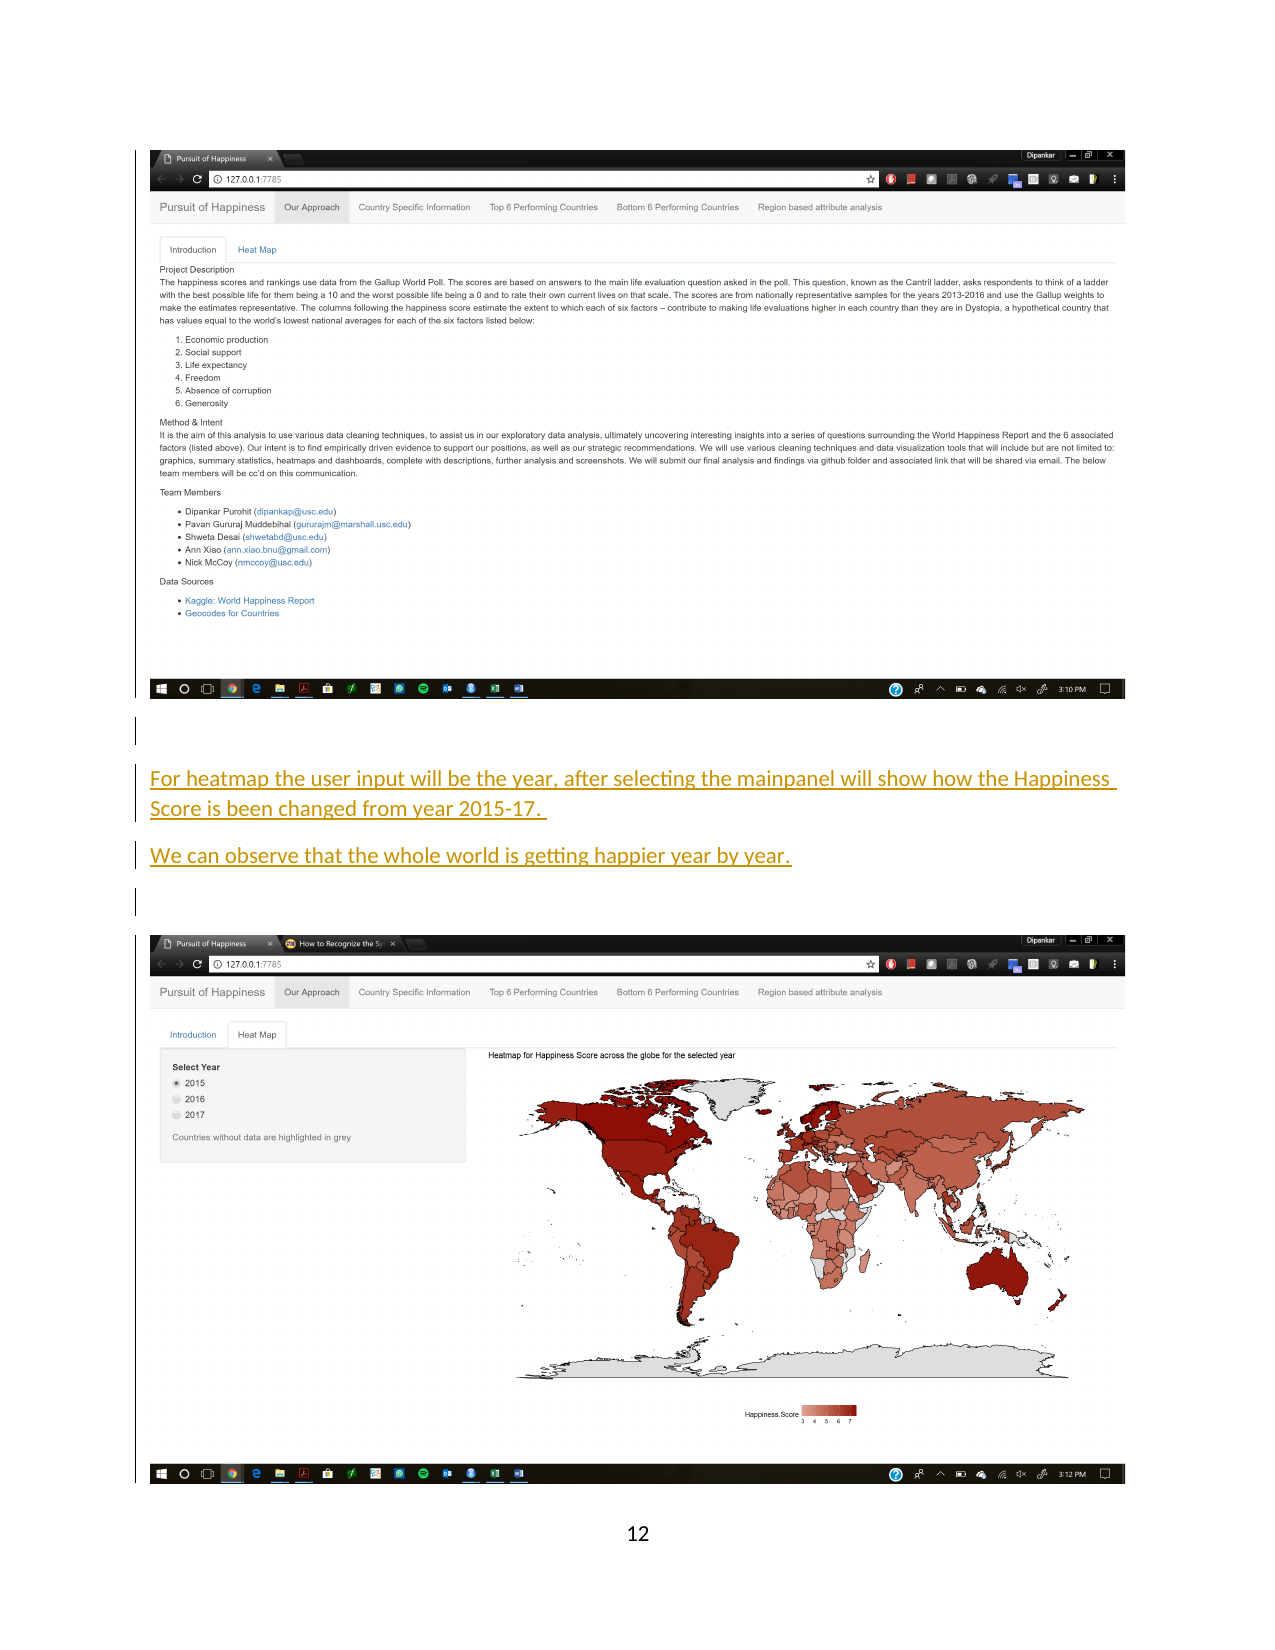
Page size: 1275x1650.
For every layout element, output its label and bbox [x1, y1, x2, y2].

picture [150, 935, 1125, 1484]
picture [150, 150, 1125, 699]
